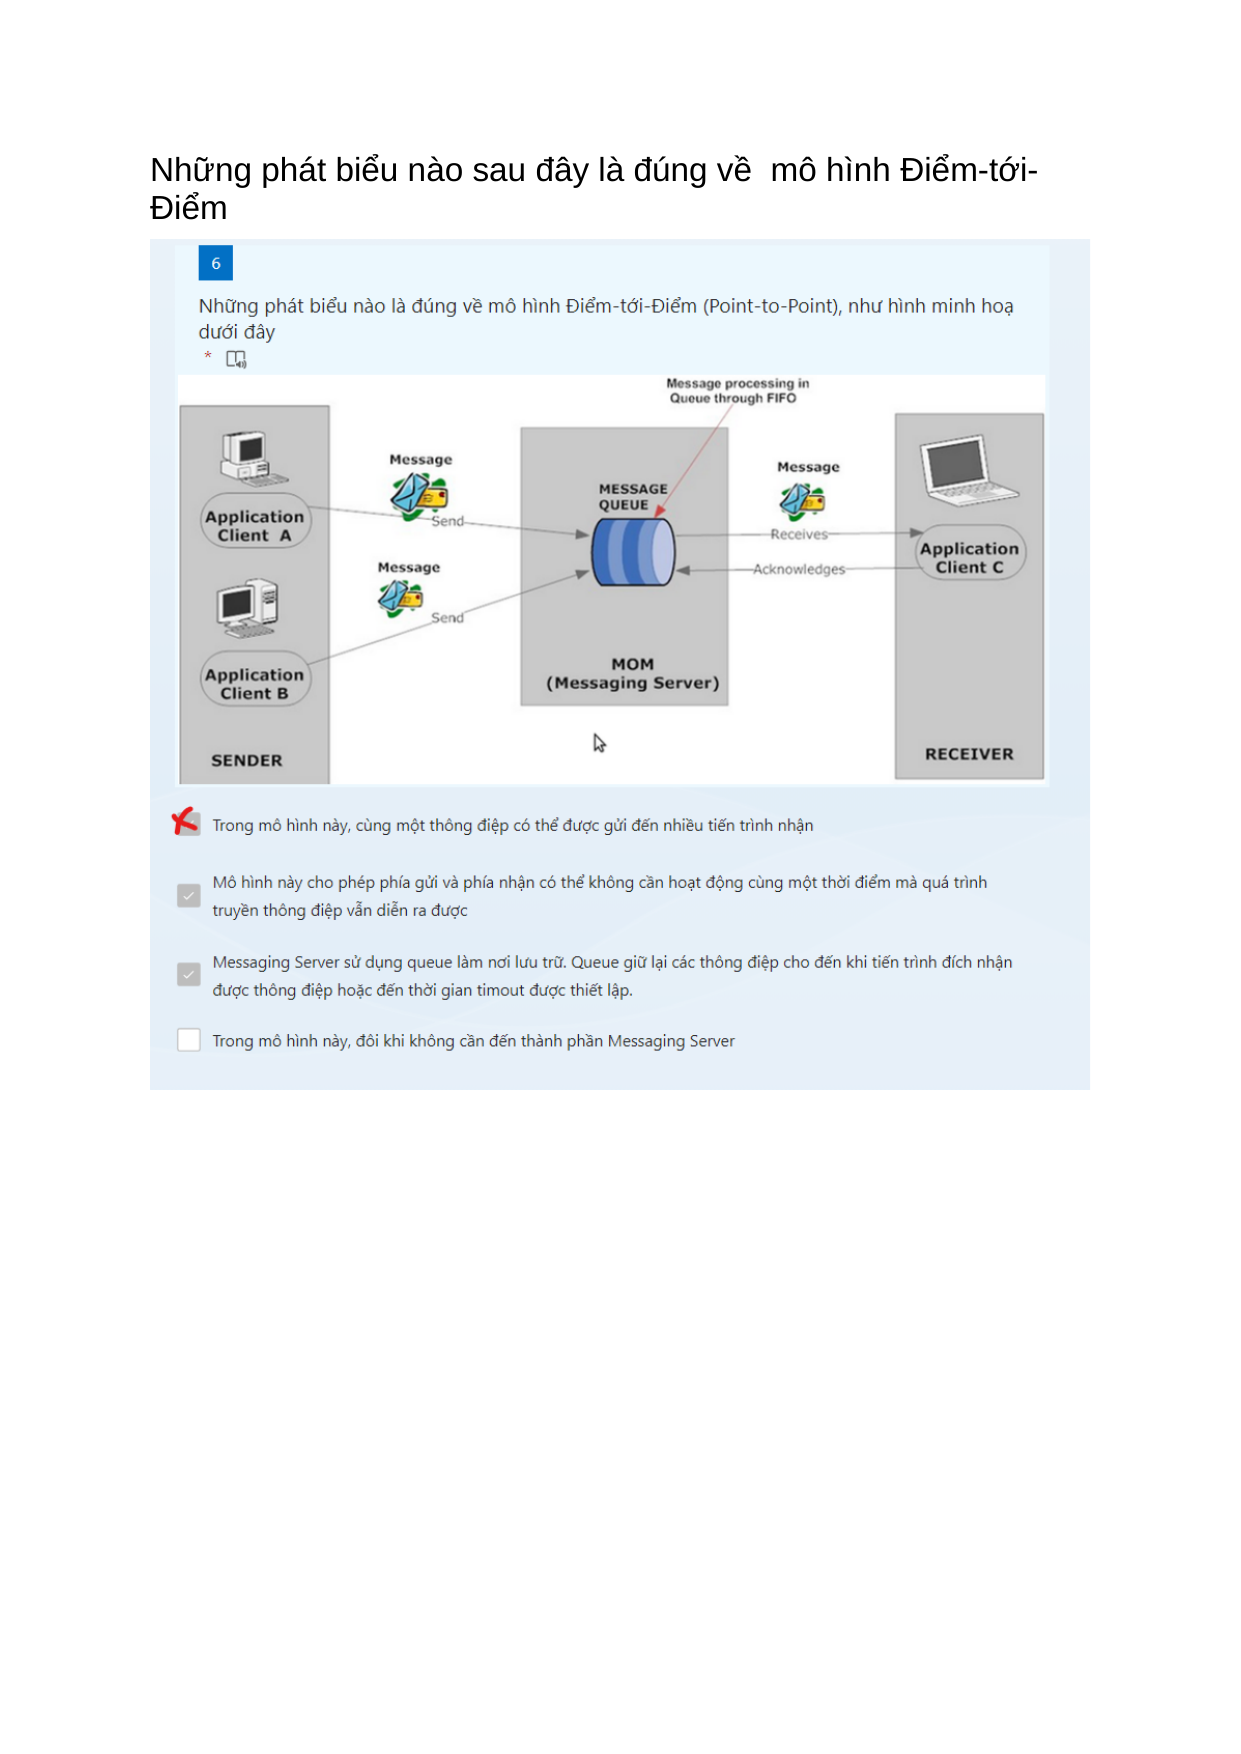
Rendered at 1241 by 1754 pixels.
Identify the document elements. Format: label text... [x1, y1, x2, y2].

subtitle Những phát biểu nào sau đây là đúng về mô hình Điểm-tới-Điểm [150, 150, 1090, 227]
picture [150, 239, 1091, 1090]
